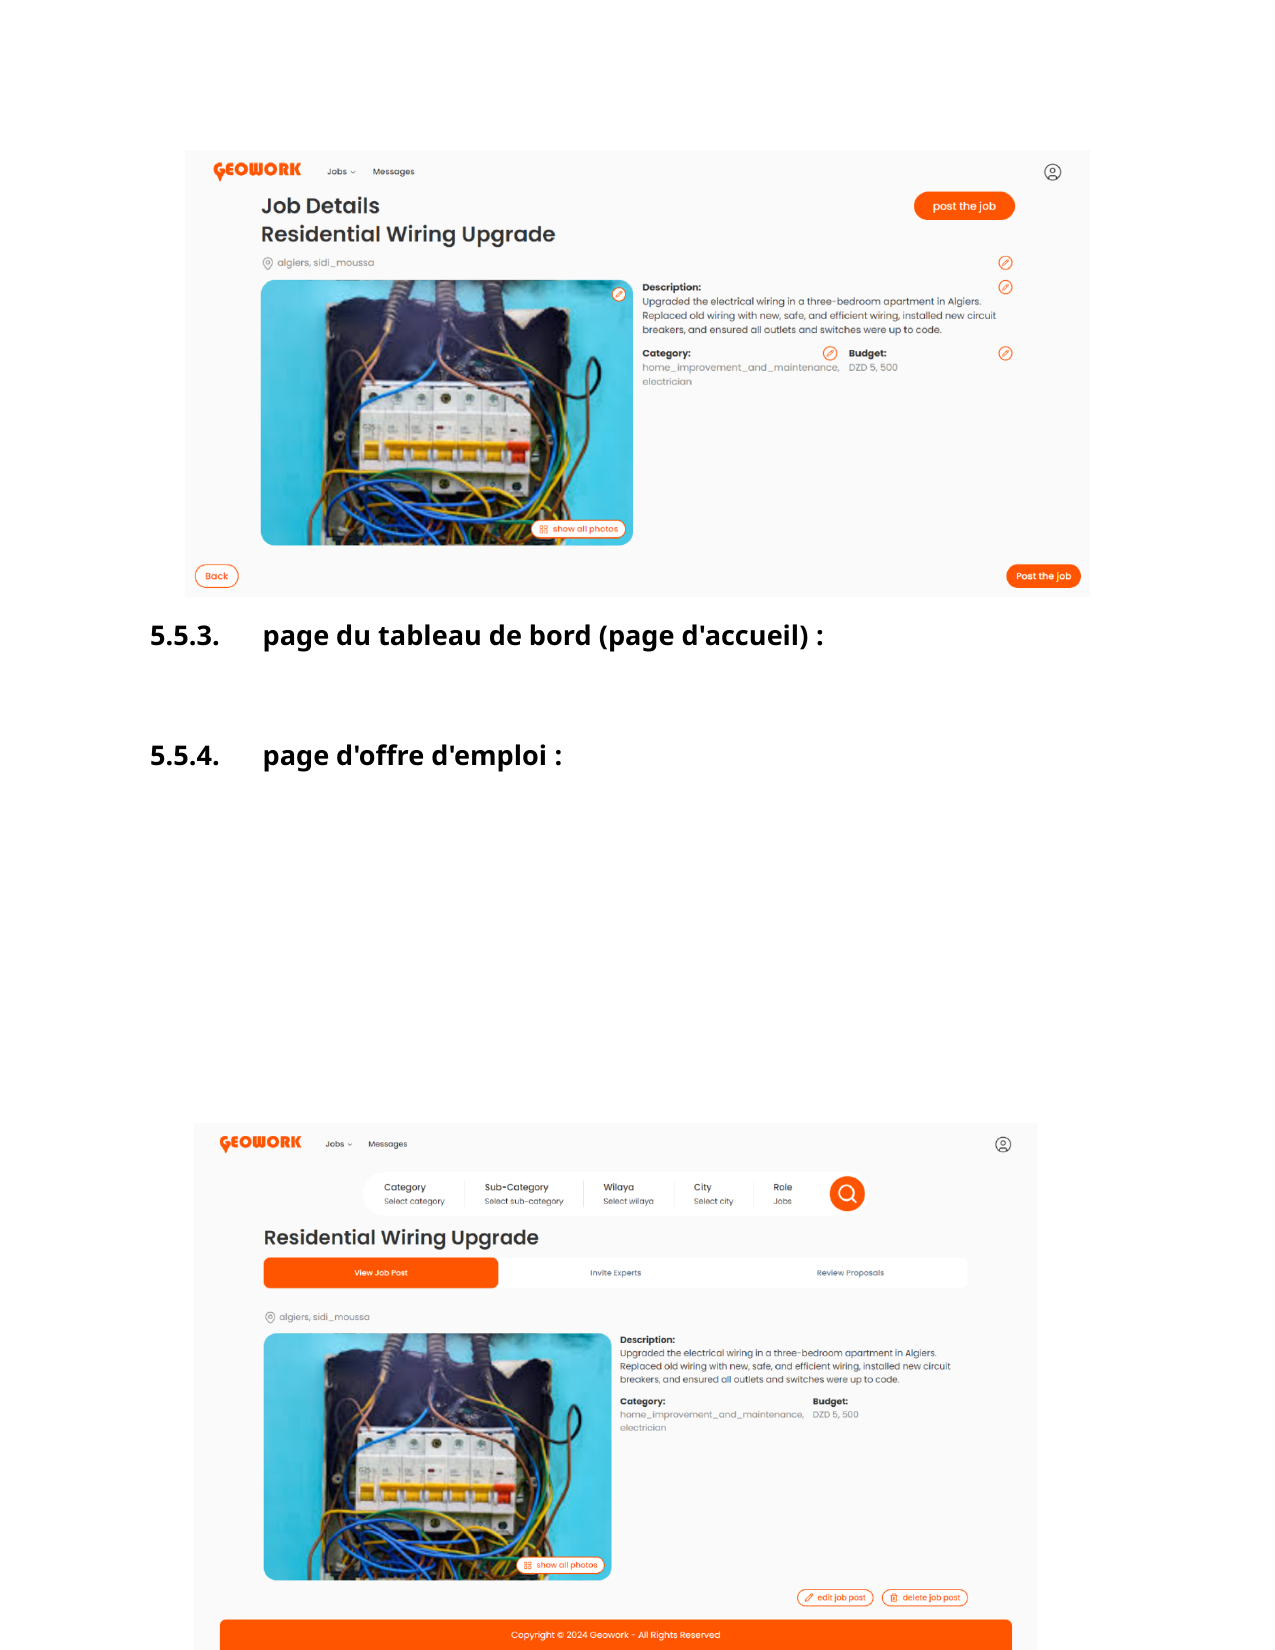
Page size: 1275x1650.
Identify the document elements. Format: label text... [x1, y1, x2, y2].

picture [193, 1123, 1038, 1650]
list page d'offre d'emploi : [150, 736, 1162, 773]
picture [185, 150, 1090, 597]
list page du tableau de bord (page d'accueil) : [150, 616, 1162, 653]
